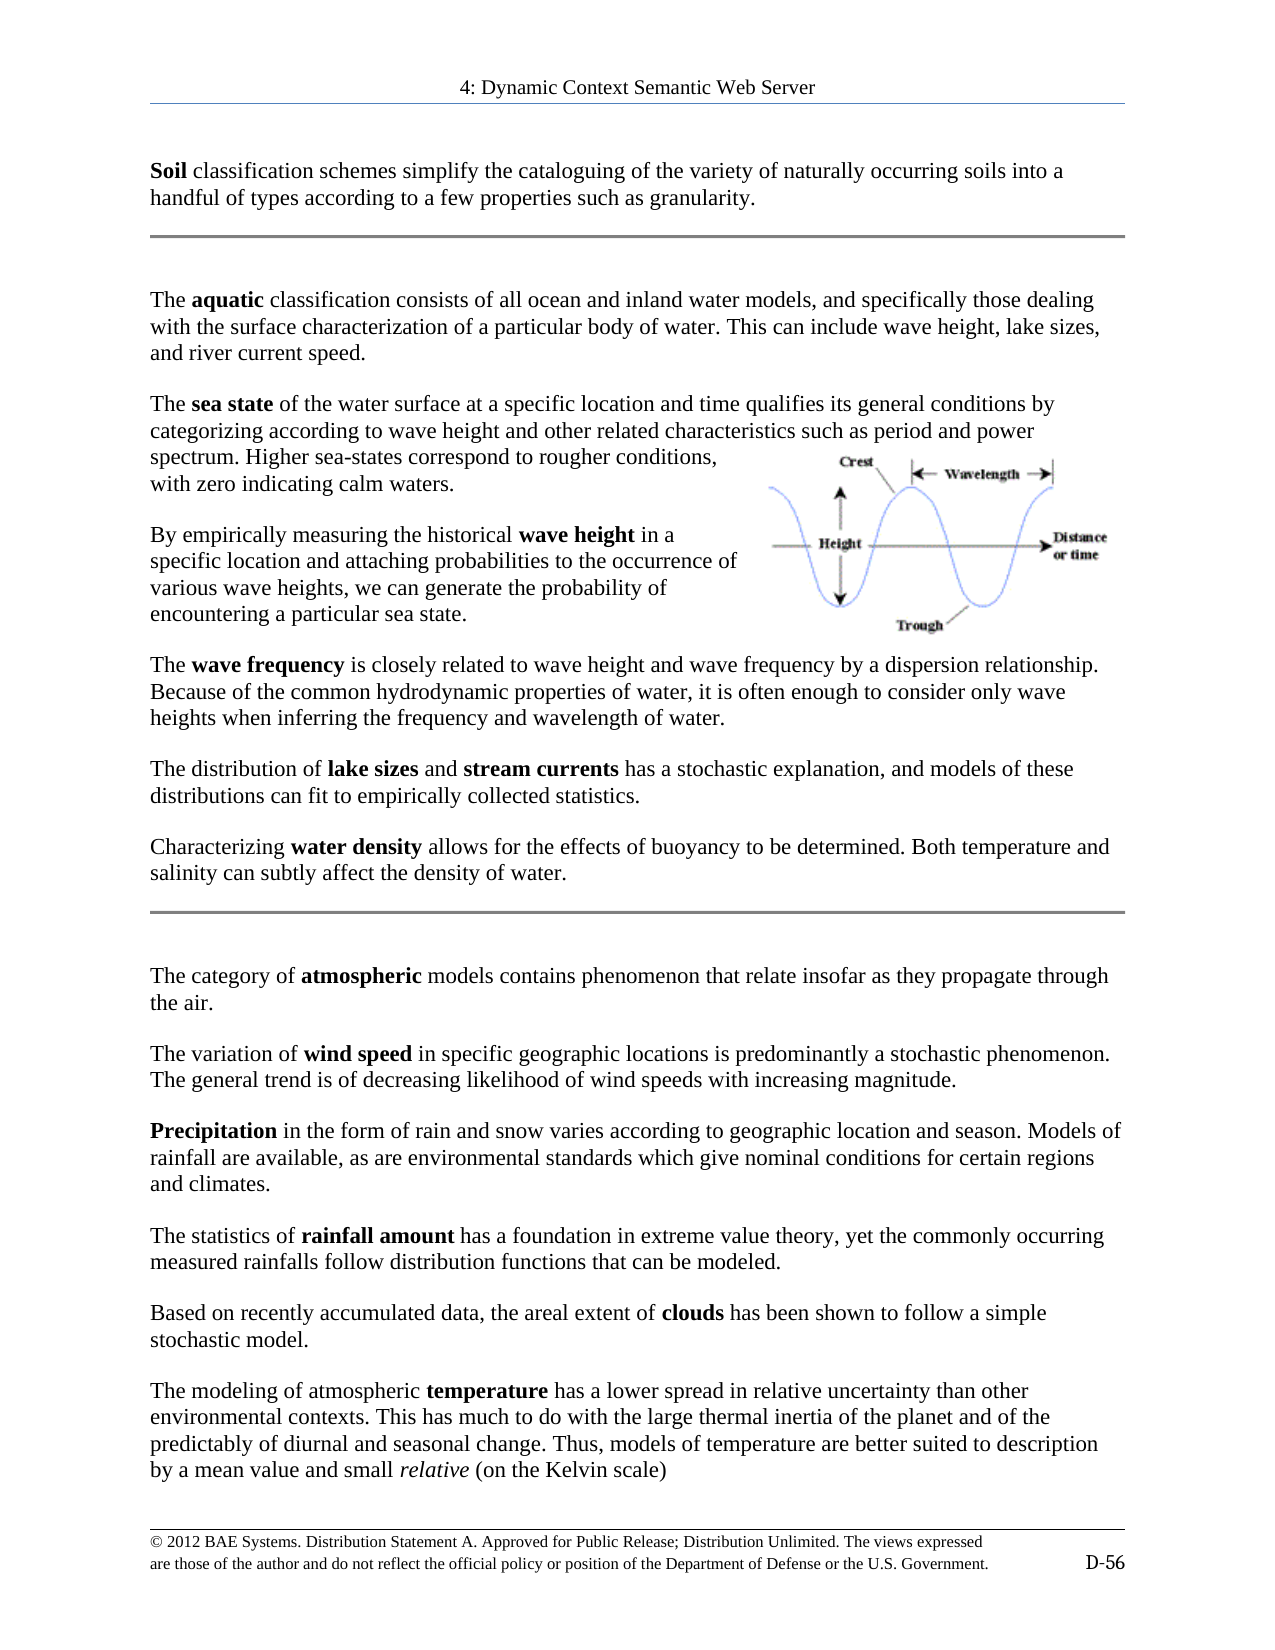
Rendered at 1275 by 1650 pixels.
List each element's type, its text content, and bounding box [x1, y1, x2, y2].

text The aquatic classification consists of all ocean and inland water models, and specifically those dealing with the surface characterization of a particular body of water. This can include wave height, lake sizes, and river current speed. [150, 286, 1125, 366]
text The statistics of rainfall amount has a foundation in extreme value theory, yet the commonly occurring measured rainfalls follow distribution functions that can be modeled. [150, 1222, 1125, 1274]
text The distribution of lake sizes and stream currents has a stochastic explanation, and models of these distributions can fit to empirically collected statistics. [150, 755, 1125, 808]
text Based on recently accumulated data, the areal extent of clouds has been shown to follow a simple stochastic model. [150, 1299, 1125, 1352]
text The wave frequency is closely related to wave height and wave frequency by a dispersion relationship. Because of the common hydrodynamic properties of water, it is often enough to consider only wave heights when inferring the frequency and wavelength of water. [150, 651, 1125, 730]
text Precipitation in the form of rain and snow varies according to geographic location and season. Models of rainfall are available, as are environmental standards which give nominal conditions for certain regions and climates. [150, 1118, 1125, 1197]
text Soil classification schemes simplify the cataloguing of the variety of naturally occurring soils into a handful of types according to a few properties such as granularity. [150, 157, 1125, 210]
text The variation of wind speed in specific geographic locations is predominantly a stochastic phenomenon. The general trend is of decreasing likelihood of wind speeds with increasing magnitude. [150, 1040, 1125, 1093]
text The sea state of the water surface at a specific location and time qualifies its general conditions by categorizing according to wave height and other related characteristics such as period and power spectrum. Higher sea-states correspond to rougher conditions, with zero indicating calm waters. [150, 391, 1125, 496]
text Characterizing water density allows for the effects of buoyancy to be determined. Both temperature and salinity can subtly affect the density of water. [150, 833, 1125, 886]
text The modeling of atmospheric temperature has a lower spread in relative uncertainty than other environmental contexts. This has much to do with the large thermal inertia of the planet and of the predictably of diurnal and seasonal change. Thus, models of temperature are better suited to description by a mean value and small relative (on the Kelvin scale) [150, 1377, 1125, 1482]
text The category of atmospheric models contains phenomenon that relate insofar as they propagate through the air. [150, 962, 1125, 1015]
text By empirically measuring the historical wave height in a specific location and attaching probabilities to the occurrence of various wave heights, we can generate the probability of encountering a particular sea state. [150, 521, 750, 626]
picture [750, 443, 1125, 647]
